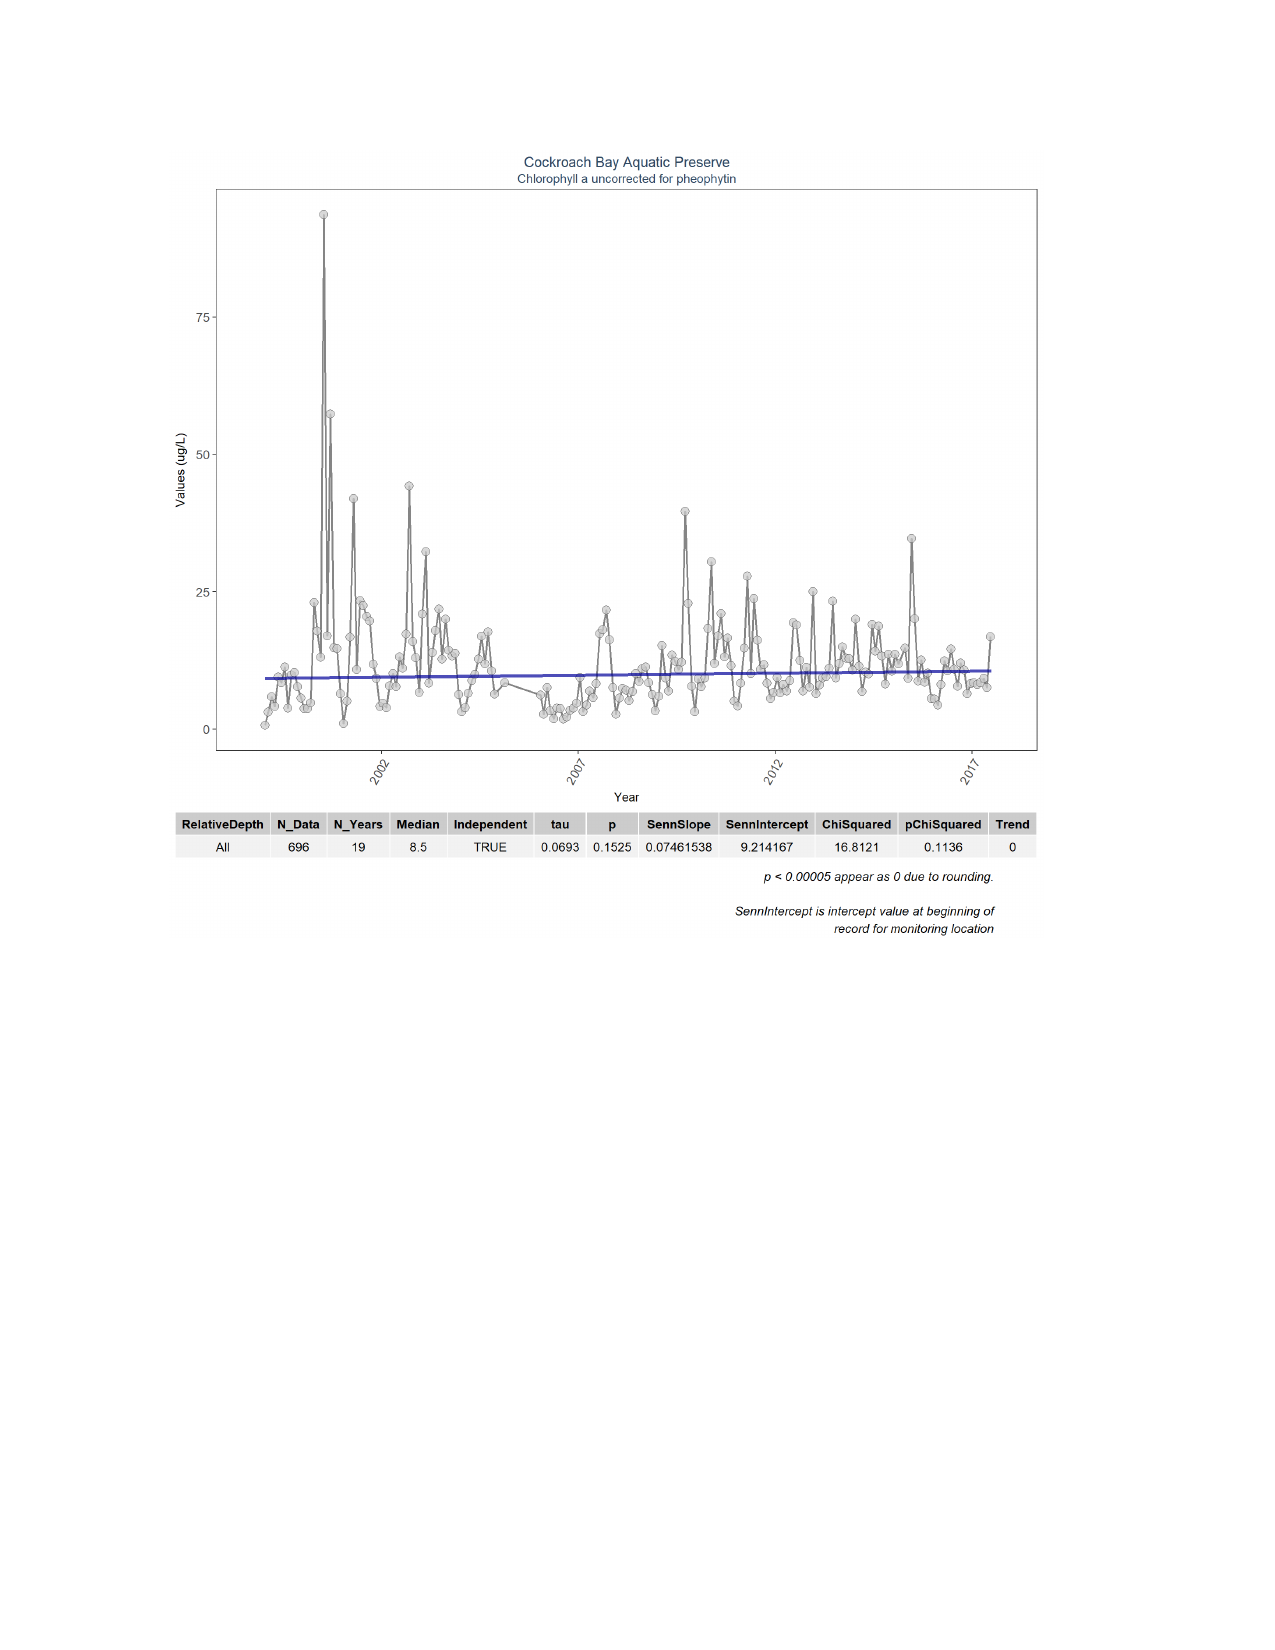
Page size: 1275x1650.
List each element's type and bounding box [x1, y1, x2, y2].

picture [168, 150, 1044, 938]
